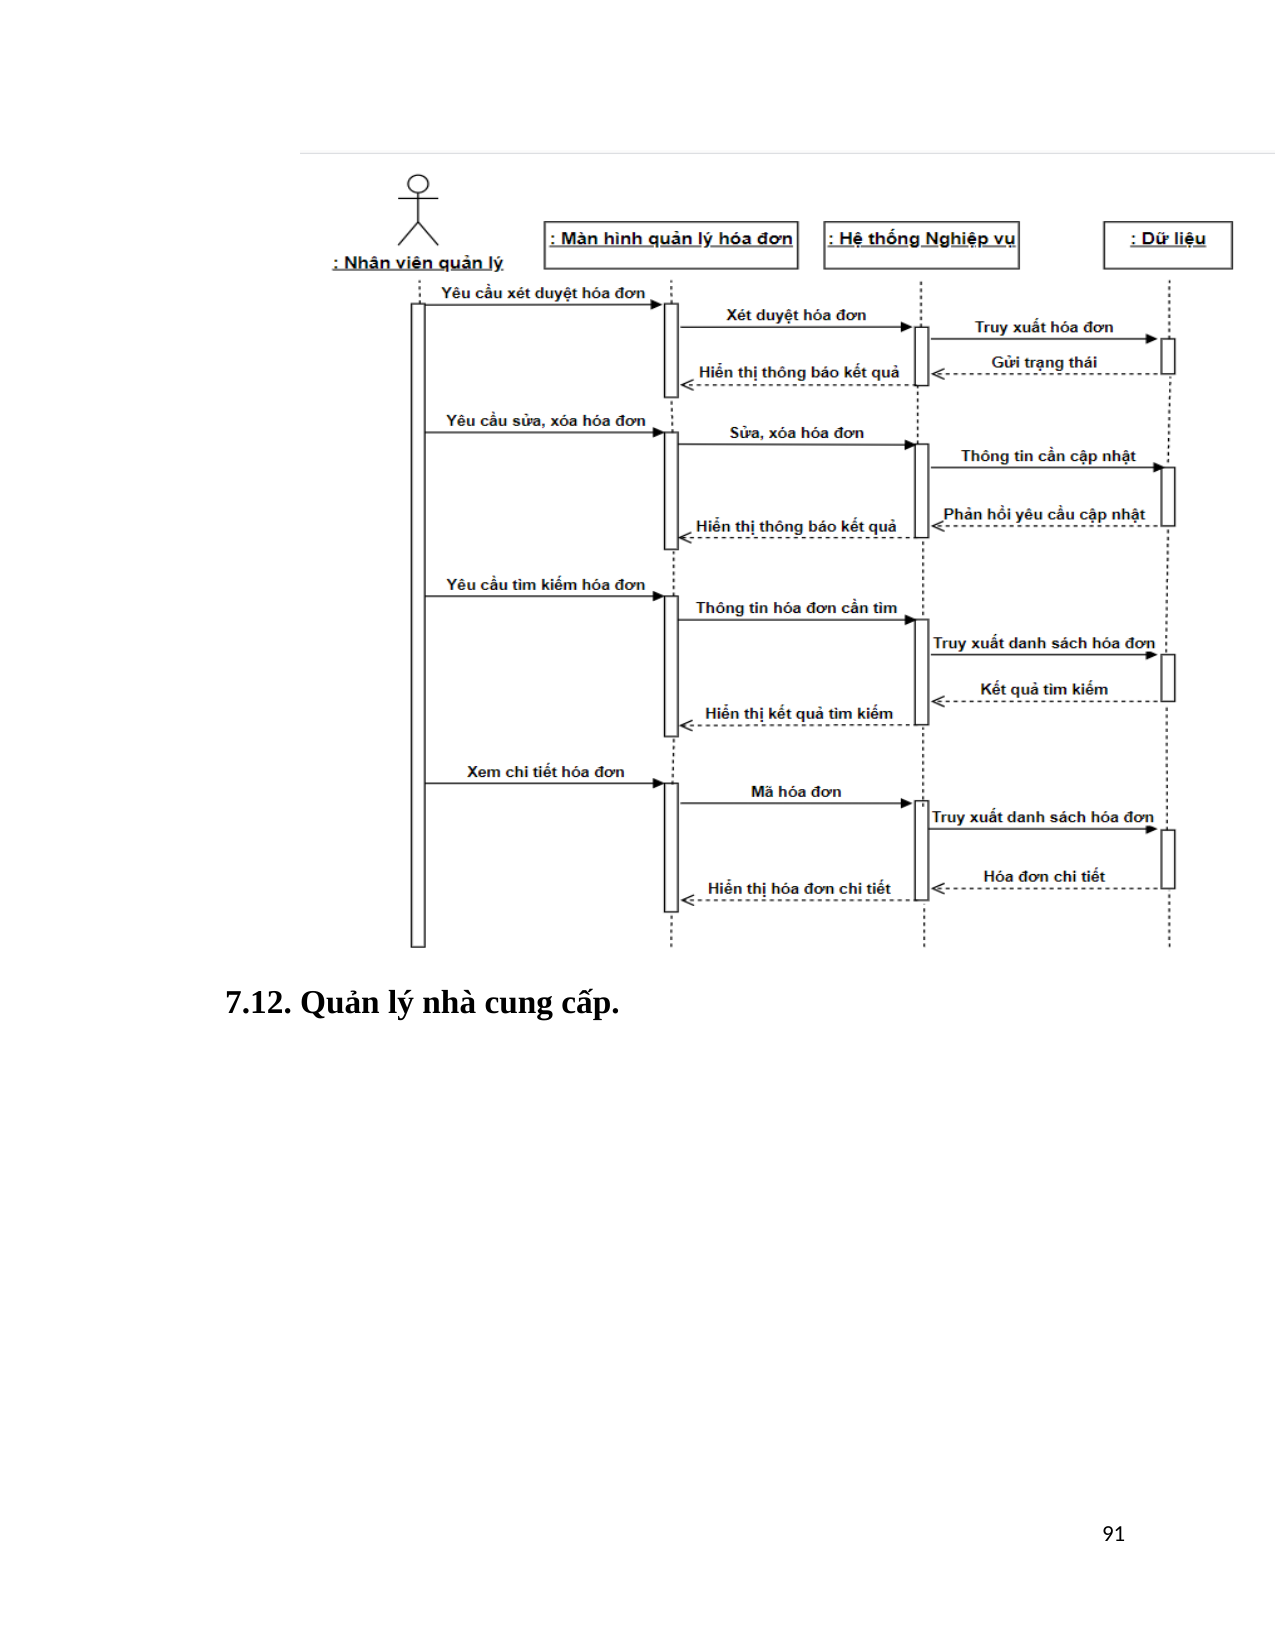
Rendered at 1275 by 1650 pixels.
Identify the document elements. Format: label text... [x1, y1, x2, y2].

list Quản lý nhà cung cấp. [225, 982, 1125, 1021]
picture [300, 150, 1275, 969]
